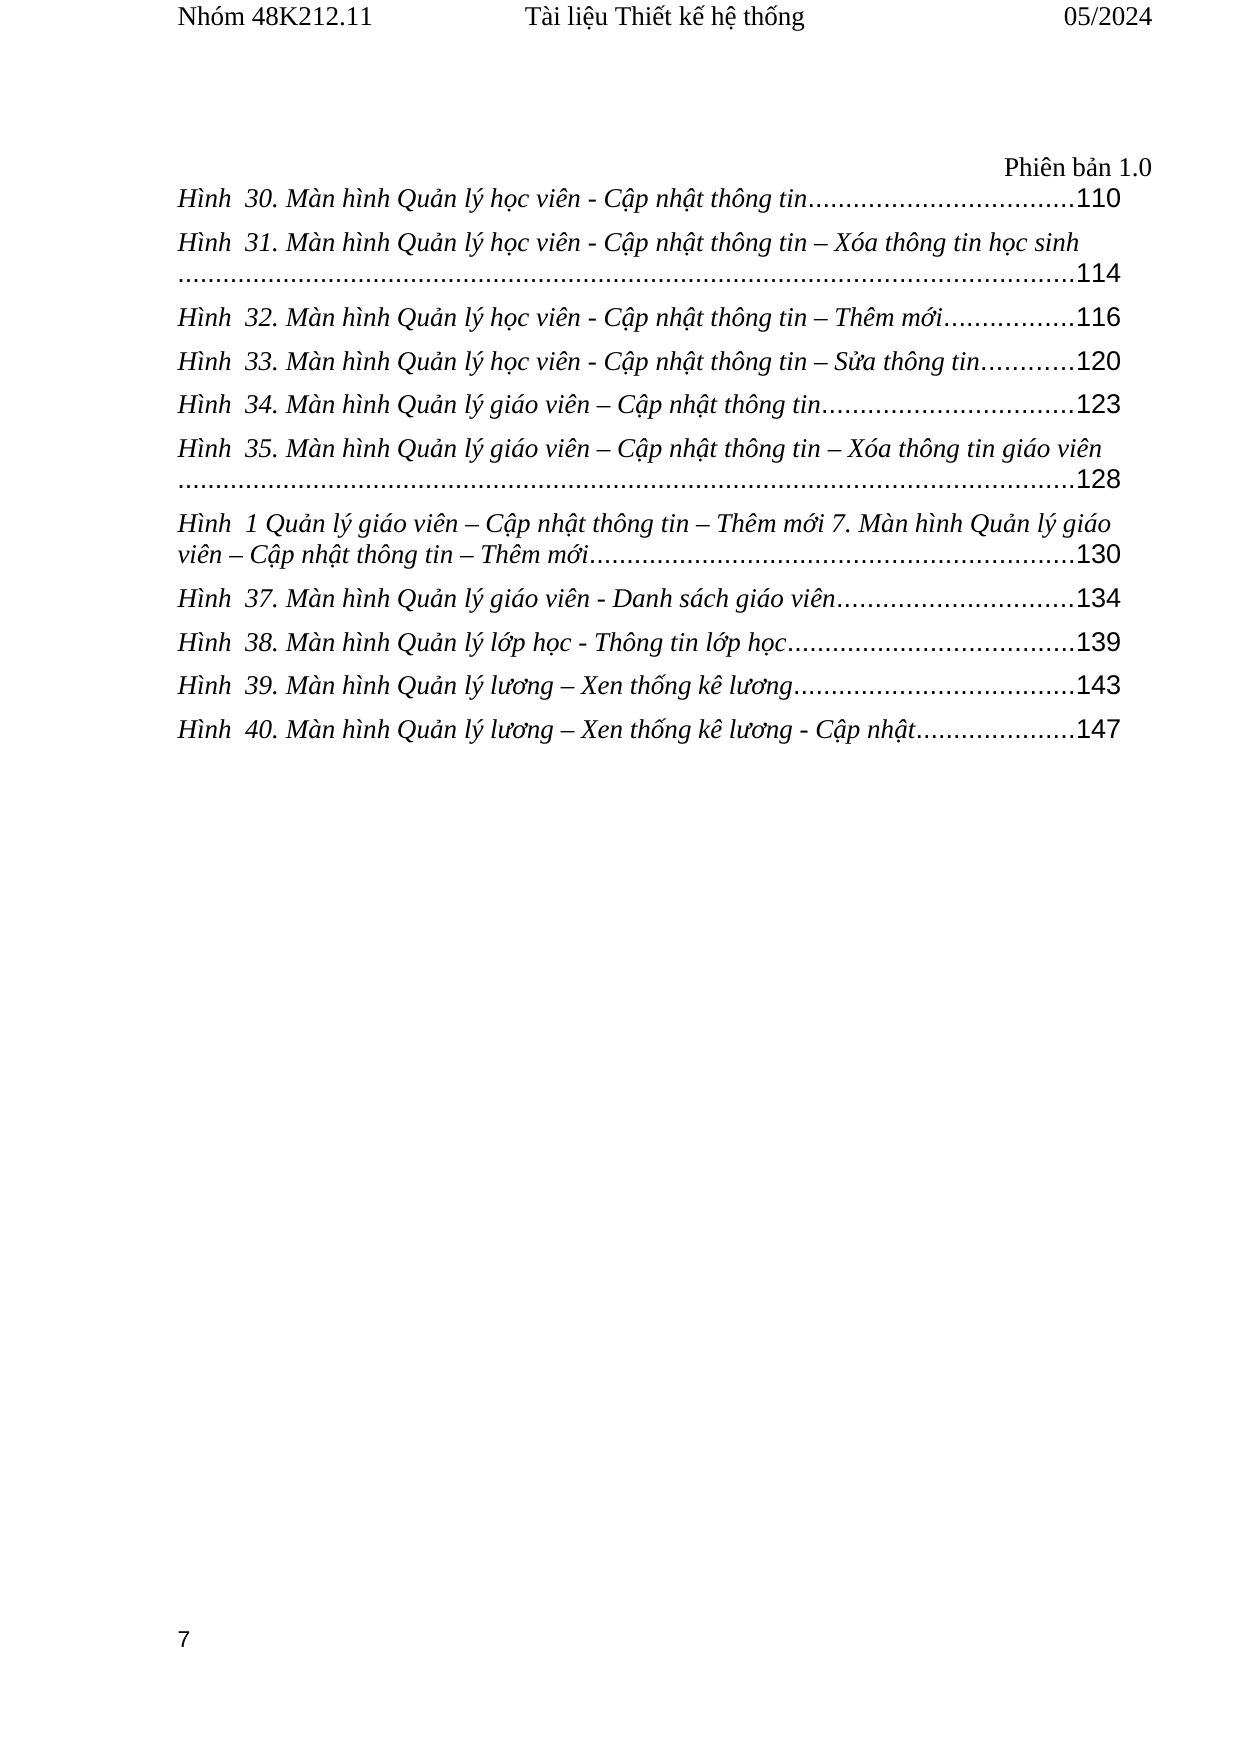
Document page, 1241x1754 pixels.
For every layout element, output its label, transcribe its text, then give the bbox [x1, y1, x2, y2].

text Hình 1 Quản lý giáo viên – Cập nhật thông tin – Thêm mới 7. Màn hình Quản lý giáo viên – Cập nhật thông tin – Thêm mới 130 [177, 507, 1122, 569]
text Hình 30. Màn hình Quản lý học viên - Cập nhật thông tin 110 [177, 182, 1122, 213]
text Hình 34. Màn hình Quản lý giáo viên – Cập nhật thông tin 123 [177, 388, 1122, 419]
text Hình 40. Màn hình Quản lý lương – Xen thống kê lương - Cập nhật 147 [177, 713, 1122, 744]
text Hình 37. Màn hình Quản lý giáo viên - Danh sách giáo viên 134 [177, 582, 1122, 613]
text Hình 32. Màn hình Quản lý học viên - Cập nhật thông tin – Thêm mới 116 [177, 301, 1122, 332]
text Hình 31. Màn hình Quản lý học viên - Cập nhật thông tin – Xóa thông tin học sinh 114 [177, 226, 1122, 288]
text Hình 35. Màn hình Quản lý giáo viên – Cập nhật thông tin – Xóa thông tin giáo viên 128 [177, 432, 1122, 494]
text Hình 33. Màn hình Quản lý học viên - Cập nhật thông tin – Sửa thông tin 120 [177, 344, 1122, 376]
text Hình 38. Màn hình Quản lý lớp học - Thông tin lớp học 139 [177, 626, 1122, 657]
text Hình 39. Màn hình Quản lý lương – Xen thống kê lương 143 [177, 669, 1122, 701]
